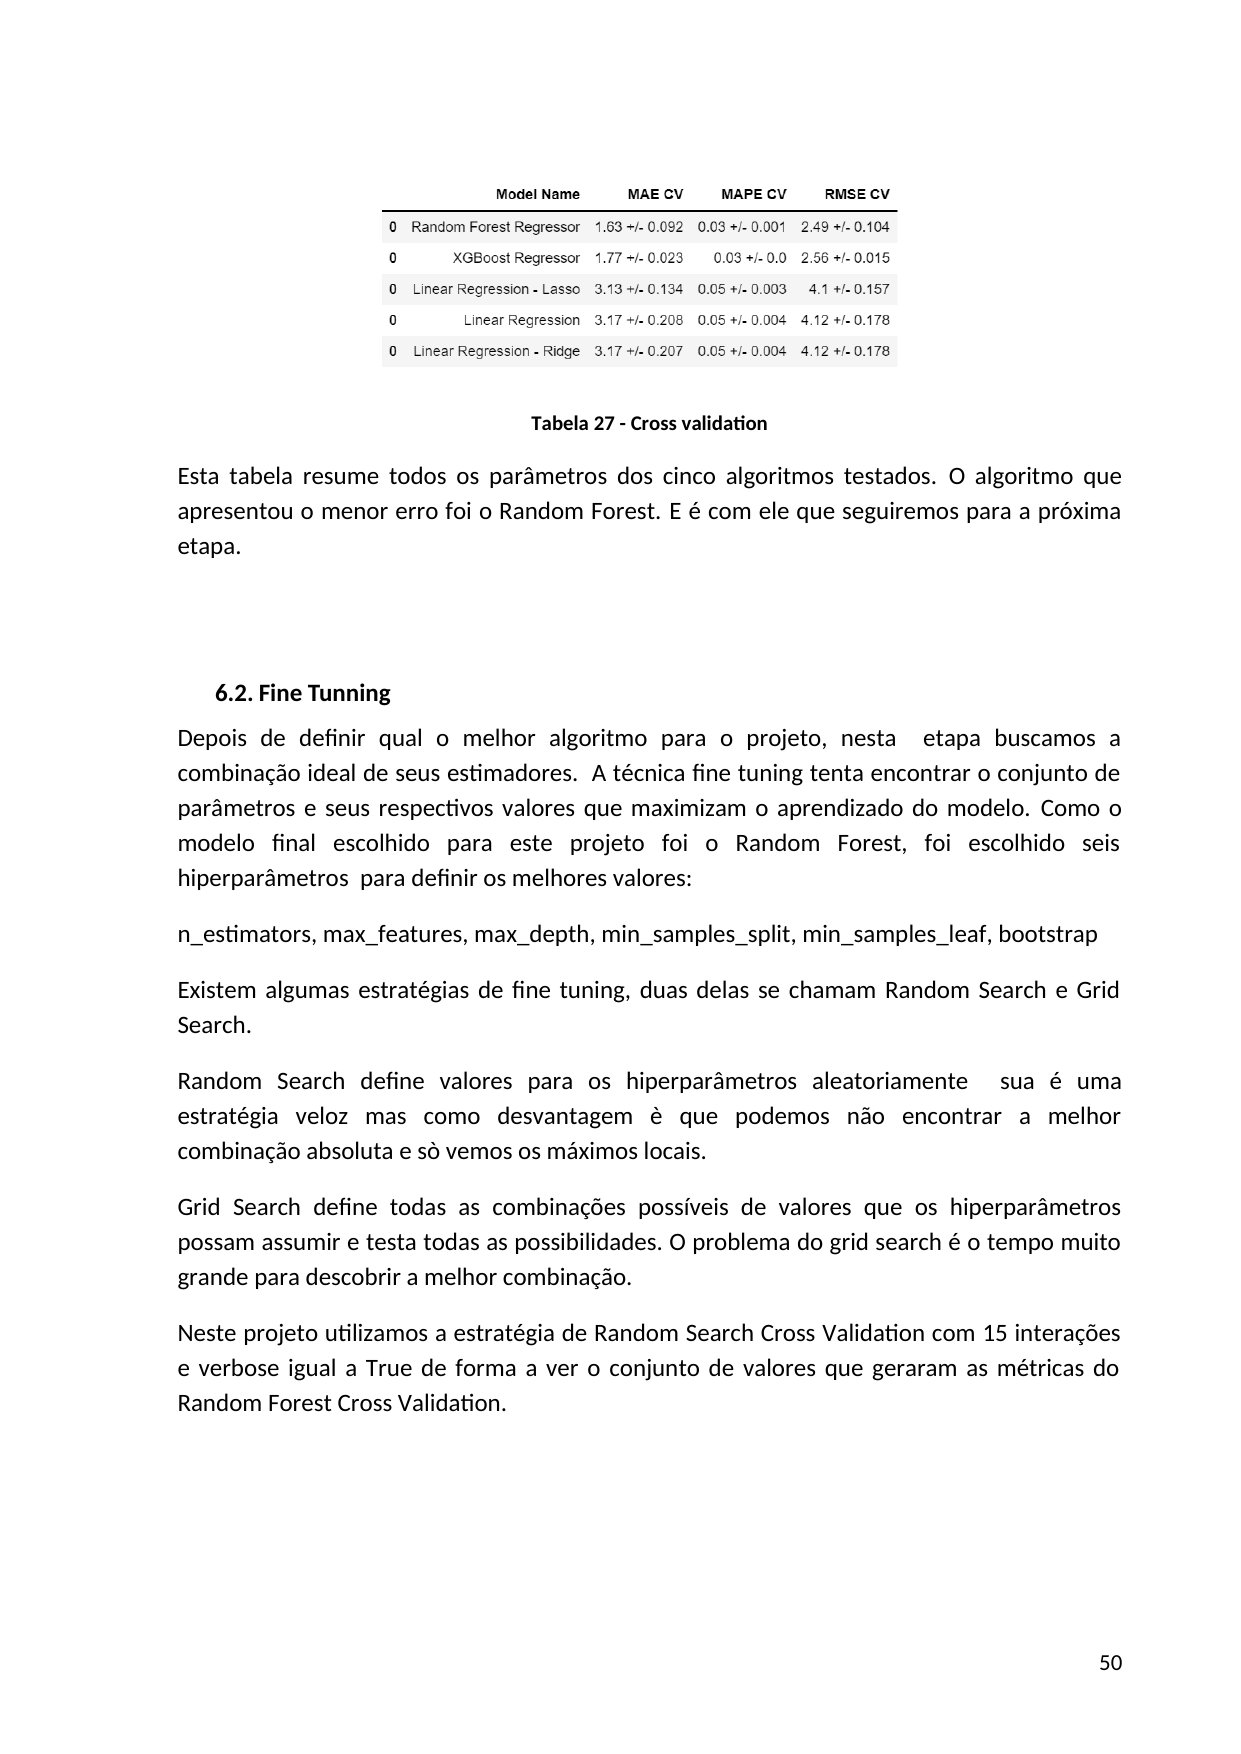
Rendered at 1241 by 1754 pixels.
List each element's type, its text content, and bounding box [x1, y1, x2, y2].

picture [372, 177, 927, 386]
text Neste projeto utilizamos a estratégia de Random Search Cross Validation com 15 interações e verbose igual a True de forma a ver o conjunto de valores que geraram as métricas do Random Forest Cross Validation. [177, 1317, 1122, 1417]
text Existem algumas estratégias de fine tuning, duas delas se chamam Random Search e Grid Search. [177, 974, 1122, 1040]
text n_estimators, max_features, max_depth, min_samples_split, min_samples_leaf, bootstrap [177, 918, 1122, 949]
text Esta tabela resume todos os parâmetros dos cinco algoritmos testados. O algoritmo que apresentou o menor erro foi o Random Forest. E é com ele que seguiremos para a próxima etapa. [177, 460, 1122, 561]
subtitle Fine Tunning [215, 677, 1122, 707]
text Grid Search define todas as combinações possíveis de valores que os hiperparâmetros possam assumir e testa todas as possibilidades. O problema do grid search é o tempo muito grande para descobrir a melhor combinação. [177, 1191, 1122, 1291]
text Random Search define valores para os hiperparâmetros aleatoriamente sua é uma estratégia veloz mas como desvantagem è que podemos não encontrar a melhor combinação absoluta e sò vemos os máximos locais. [177, 1065, 1122, 1166]
text Depois de definir qual o melhor algoritmo para o projeto, nesta etapa buscamos a combinação ideal de seus estimadores. A técnica fine tuning tenta encontrar o conjunto de parâmetros e seus respectivos valores que maximizam o aprendizado do modelo. Como o modelo final escolhido para este projeto foi o Random Forest, foi escolhido seis hiperparâmetros para definir os melhores valores: [177, 722, 1122, 893]
text Tabela 27 - Cross validation [177, 410, 1122, 436]
